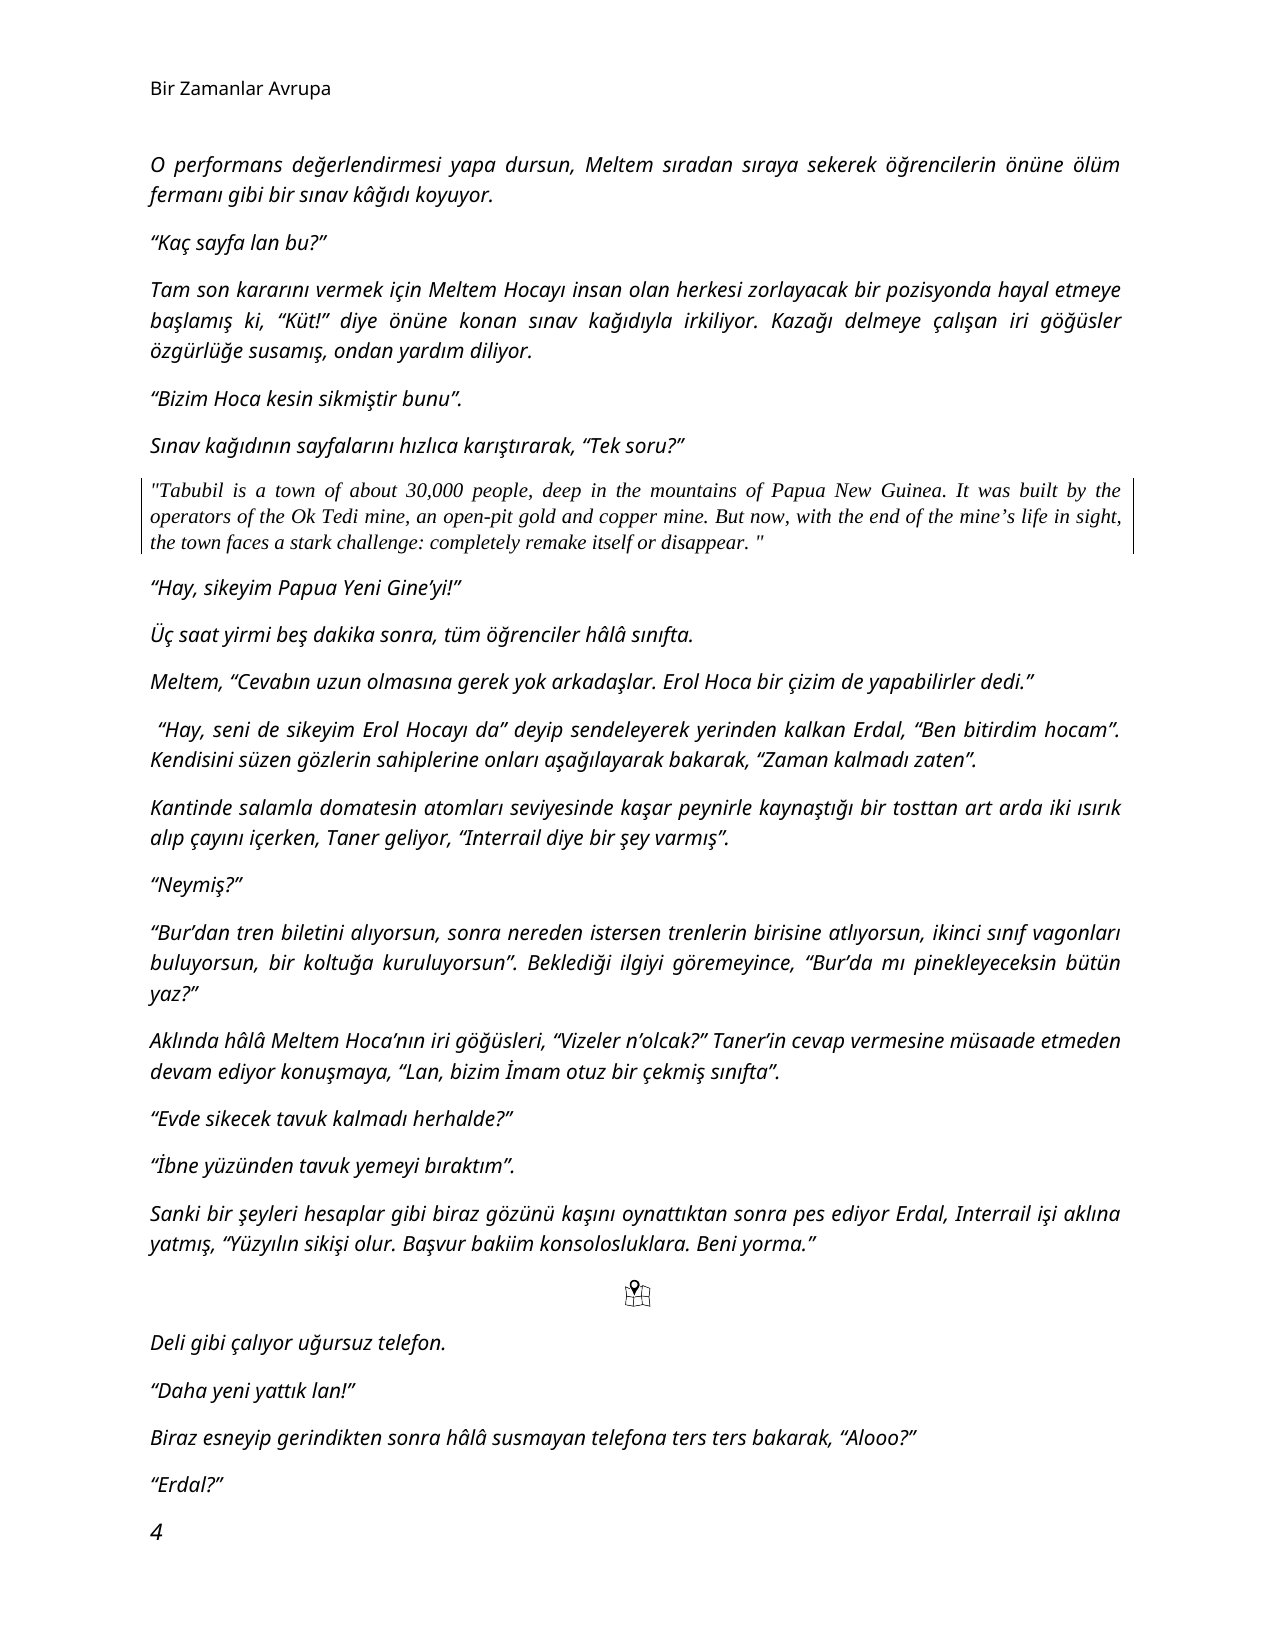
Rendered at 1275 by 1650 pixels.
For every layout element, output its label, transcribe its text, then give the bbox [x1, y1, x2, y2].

text Üç saat yirmi beş dakika sonra, tüm öğrenciler hâlâ sınıfta. [150, 620, 1125, 648]
text “Hay, sikeyim Papua Yeni Gine’yi!” [150, 573, 1125, 601]
text “Daha yeni yattık lan!” [150, 1376, 1125, 1404]
text "Tabubil is a town of about 30,000 people, deep in the mountains of Papua New Guinea. It was built by the operators of the Ok Tedi mine, an open-pit gold and copper mine. But now, with the end of the mine’s life in sight, the town faces a stark challenge: completely remake itself or disappear. " [142, 478, 1133, 554]
text “İbne yüzünden tavuk yemeyi bıraktım”. [150, 1152, 1125, 1180]
text Sınav kağıdının sayfalarını hızlıca karıştırarak, “Tek soru?” [150, 431, 1125, 459]
text Sanki bir şeyleri hesaplar gibi biraz gözünü kaşını oynattıktan sonra pes ediyor Erdal, Interrail işi aklına yatmış, “Yüzyılın sikişi olur. Başvur bakiim konsolosluklara. Beni yorma.” [150, 1199, 1125, 1258]
picture [621, 1276, 654, 1310]
text “Bur’dan tren biletini alıyorsun, sonra nereden istersen trenlerin birisine atlıyorsun, ikinci sınıf vagonları buluyorsun, bir koltuğa kuruluyorsun”. Beklediği ilgiyi göremeyince, “Bur’da mı pinekleyeceksin bütün yaz?” [150, 918, 1125, 1007]
text Aklında hâlâ Meltem Hoca’nın iri göğüsleri, “Vizeler n’olcak?” Taner’in cevap vermesine müsaade etmeden devam ediyor konuşmaya, “Lan, bizim İmam otuz bir çekmiş sınıfta”. [150, 1026, 1125, 1085]
text Meltem, “Cevabın uzun olmasına gerek yok arkadaşlar. Erol Hoca bir çizim de yapabilirler dedi.” [150, 667, 1125, 696]
text O performans değerlendirmesi yapa dursun, Meltem sıradan sıraya sekerek öğrencilerin önüne ölüm fermanı gibi bir sınav kâğıdı koyuyor. [150, 150, 1125, 209]
text Tam son kararını vermek için Meltem Hocayı insan olan herkesi zorlayacak bir pozisyonda hayal etmeye başlamış ki, “Küt!” diye önüne konan sınav kağıdıyla irkiliyor. Kazağı delmeye çalışan iri göğüsler özgürlüğe susamış, ondan yardım diliyor. [150, 275, 1125, 365]
text “Bizim Hoca kesin sikmiştir bunu”. [150, 384, 1125, 412]
text “Kaç sayfa lan bu?” [150, 228, 1125, 256]
text “Evde sikecek tavuk kalmadı herhalde?” [150, 1104, 1125, 1133]
text “Hay, seni de sikeyim Erol Hocayı da” deyip sendeleyerek yerinden kalkan Erdal, “Ben bitirdim hocam”. Kendisini süzen gözlerin sahiplerine onları aşağılayarak bakarak, “Zaman kalmadı zaten”. [150, 715, 1125, 774]
text “Erdal?” [150, 1470, 1125, 1499]
text Kantinde salamla domatesin atomları seviyesinde kaşar peynirle kaynaştığı bir tosttan art arda iki ısırık alıp çayını içerken, Taner geliyor, “Interrail diye bir şey varmış”. [150, 793, 1125, 852]
text “Neymiş?” [150, 871, 1125, 899]
text Deli gibi çalıyor uğursuz telefon. [150, 1328, 1125, 1357]
text Biraz esneyip gerindikten sonra hâlâ susmayan telefona ters ters bakarak, “Alooo?” [150, 1423, 1125, 1451]
